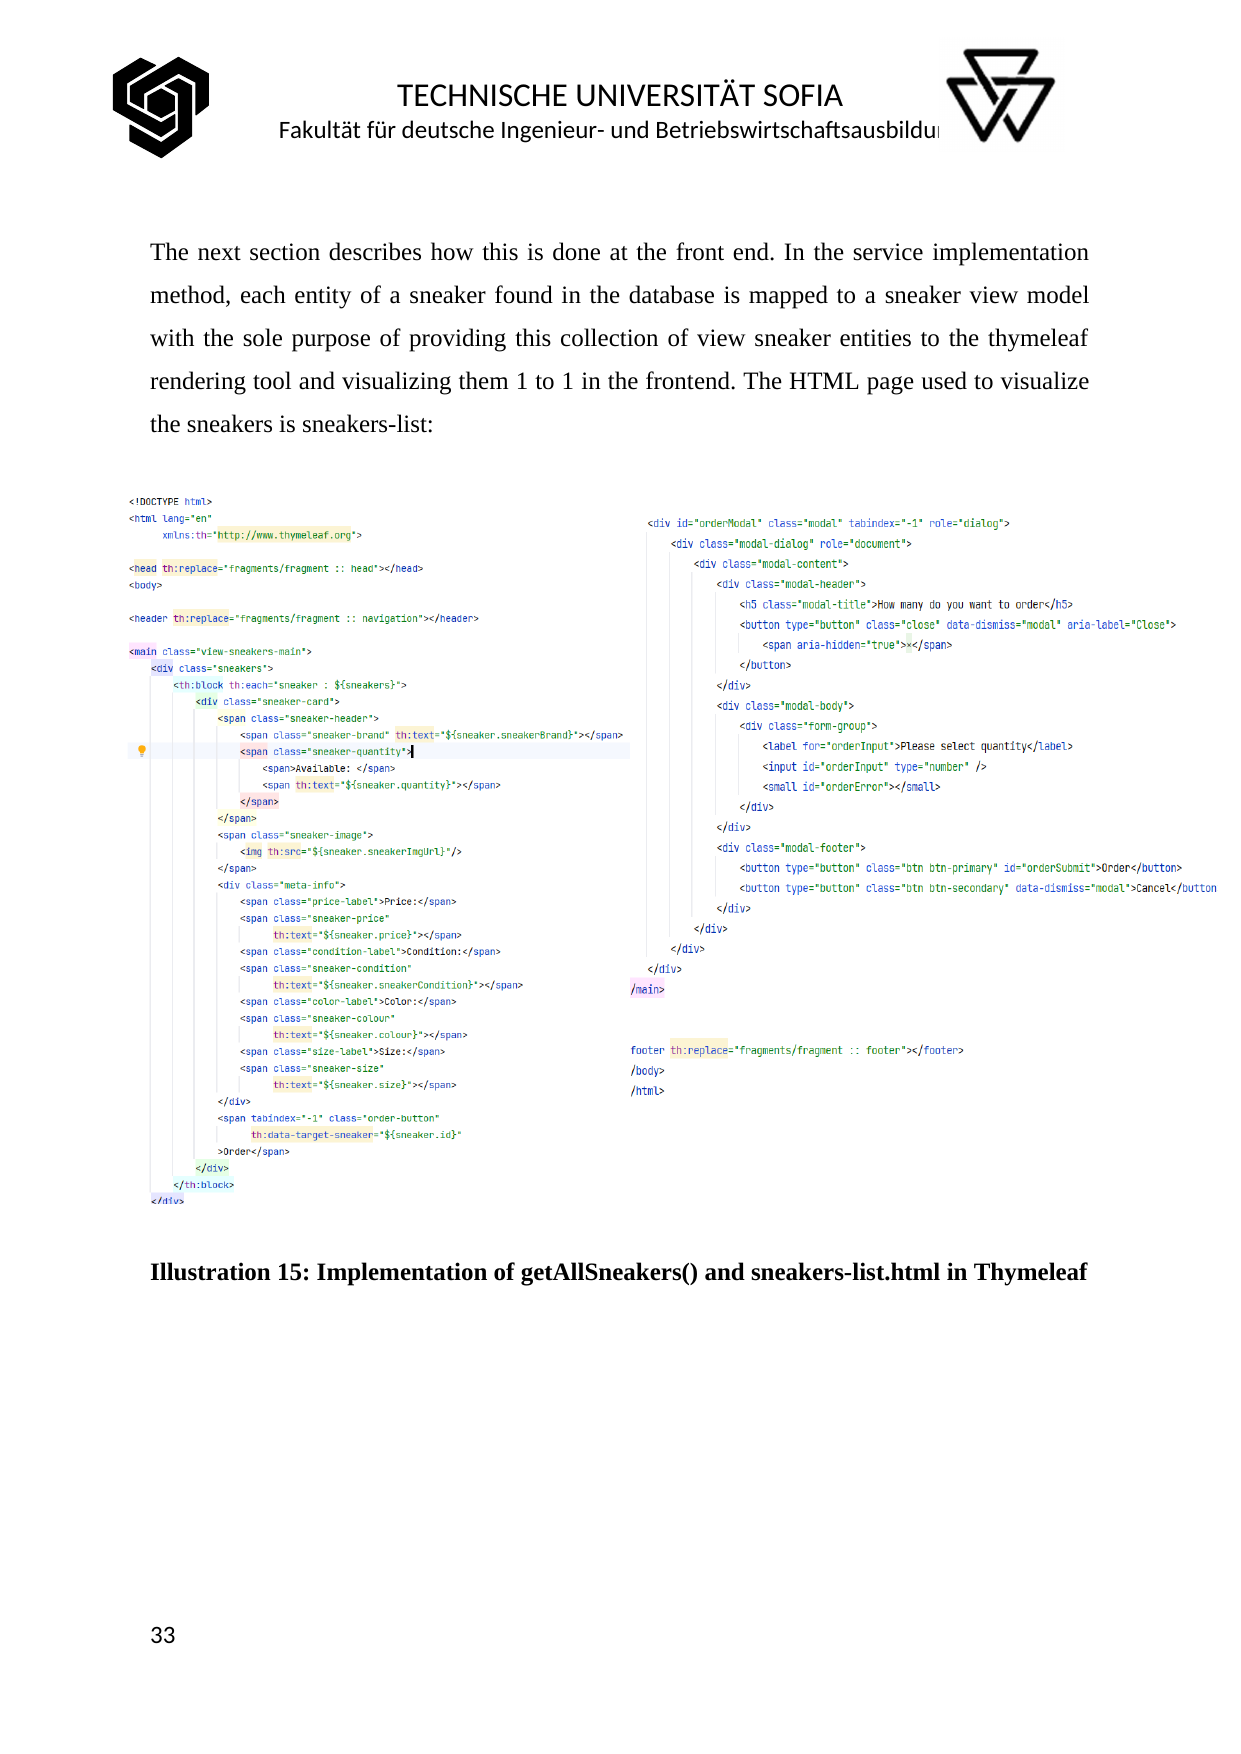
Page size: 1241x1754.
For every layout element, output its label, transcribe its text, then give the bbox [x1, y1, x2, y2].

picture [937, 37, 1065, 150]
text The next section describes how this is done at the front end. In the service implementation method, each entity of a sneaker found in the database is mapped to a sneaker view model with the sole purpose of providing this collection of view sneaker entities to the thymeleaf rendering tool and visualizing them 1 to 1 in the frontend. The HTML page used to visualize the sneakers is sneakers-list: [150, 237, 1090, 438]
picture [127, 493, 1217, 1202]
text Illustration 15: Implementation of getAllSneakers() and sneakers-list.html in Thymeleaf [150, 1257, 1090, 1286]
